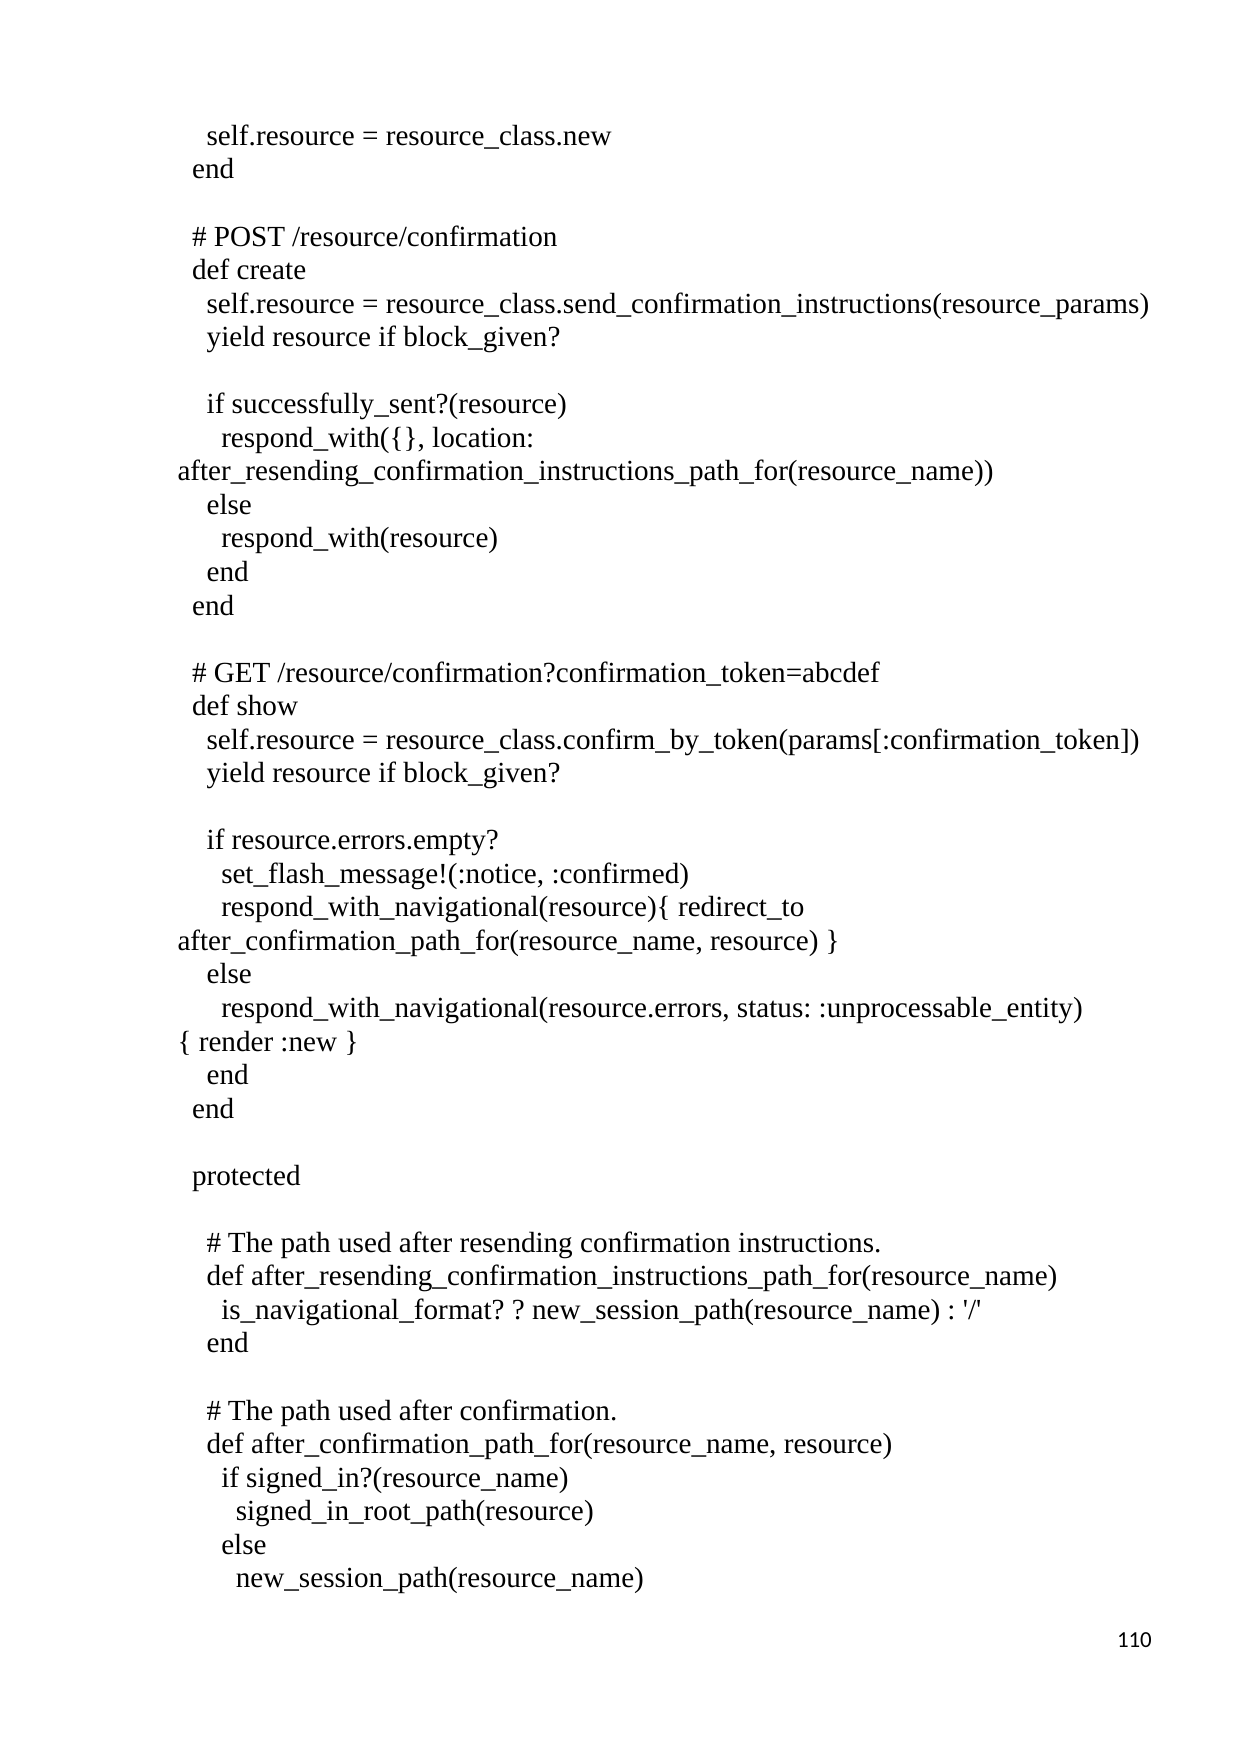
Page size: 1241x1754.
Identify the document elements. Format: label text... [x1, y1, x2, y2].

text # The path used after resending confirmation instructions. [177, 1225, 1152, 1258]
text def create [177, 252, 1152, 286]
text respond_with(resource) [177, 521, 1152, 554]
text # GET /resource/confirmation?confirmation_token=abcdef [177, 655, 1152, 688]
text end [177, 1091, 1152, 1124]
text respond_with({}, location: after_resending_confirmation_instructions_path_for(resource_name)) [177, 420, 1152, 487]
text end [177, 1326, 1152, 1359]
text end [177, 1057, 1152, 1091]
text end [177, 588, 1152, 621]
text set_flash_message!(:notice, :confirmed) [177, 856, 1152, 889]
text respond_with_navigational(resource){ redirect_to after_confirmation_path_for(resource_name, resource) } [177, 889, 1152, 957]
text yield resource if block_given? [177, 755, 1152, 789]
text respond_with_navigational(resource.errors, status: :unprocessable_entity){ render :new } [177, 990, 1152, 1057]
text else [177, 957, 1152, 990]
text if resource.errors.empty? [177, 822, 1152, 856]
text end [177, 152, 1152, 185]
text protected [177, 1158, 1152, 1191]
text self.resource = resource_class.new [177, 118, 1152, 152]
text else [177, 1527, 1152, 1560]
text is_navigational_format? ? new_session_path(resource_name) : '/' [177, 1292, 1152, 1326]
text # The path used after confirmation. [177, 1393, 1152, 1426]
text # POST /resource/confirmation [177, 219, 1152, 252]
text end [177, 554, 1152, 588]
text yield resource if block_given? [177, 319, 1152, 353]
text signed_in_root_path(resource) [177, 1493, 1152, 1527]
text self.resource = resource_class.confirm_by_token(params[:confirmation_token]) [177, 722, 1152, 755]
text def after_confirmation_path_for(resource_name, resource) [177, 1426, 1152, 1460]
text else [177, 487, 1152, 521]
text def show [177, 688, 1152, 722]
text def after_resending_confirmation_instructions_path_for(resource_name) [177, 1258, 1152, 1292]
text if signed_in?(resource_name) [177, 1460, 1152, 1493]
text self.resource = resource_class.send_confirmation_instructions(resource_params) [177, 286, 1152, 319]
text new_session_path(resource_name) [177, 1560, 1152, 1594]
text if successfully_sent?(resource) [177, 386, 1152, 420]
